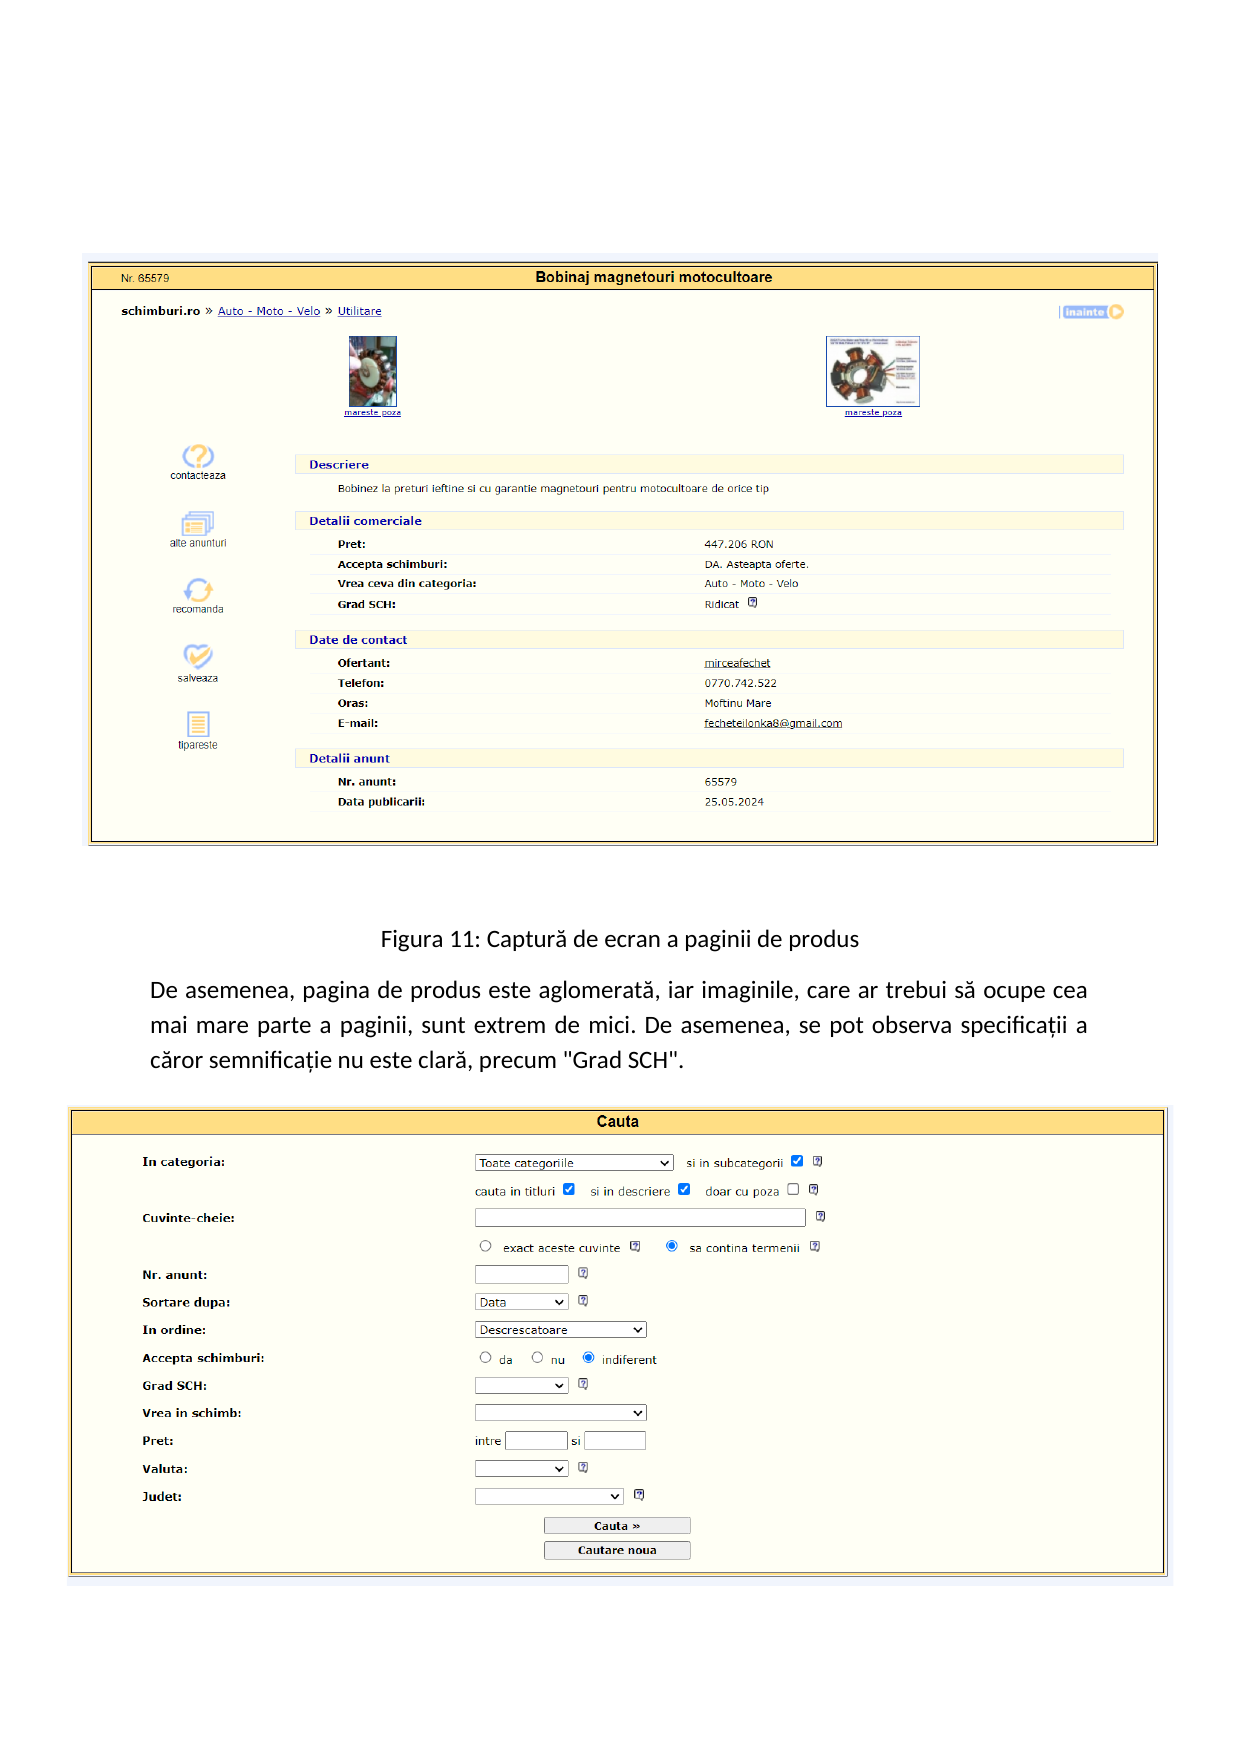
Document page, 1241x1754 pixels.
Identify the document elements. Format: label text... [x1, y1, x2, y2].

picture [66, 1105, 1174, 1586]
text De asemenea, pagina de produs este aglomerată, iar imaginile, care ar trebui să ocupe cea mai mare parte a paginii, sunt extrem de mici. De asemenea, se pot observa specificații a căror semnificație nu este clară, precum "Grad SCH". [150, 974, 1090, 1075]
text Figura 11: Captură de ecran a paginii de produs [150, 923, 1090, 953]
picture [82, 253, 1159, 846]
